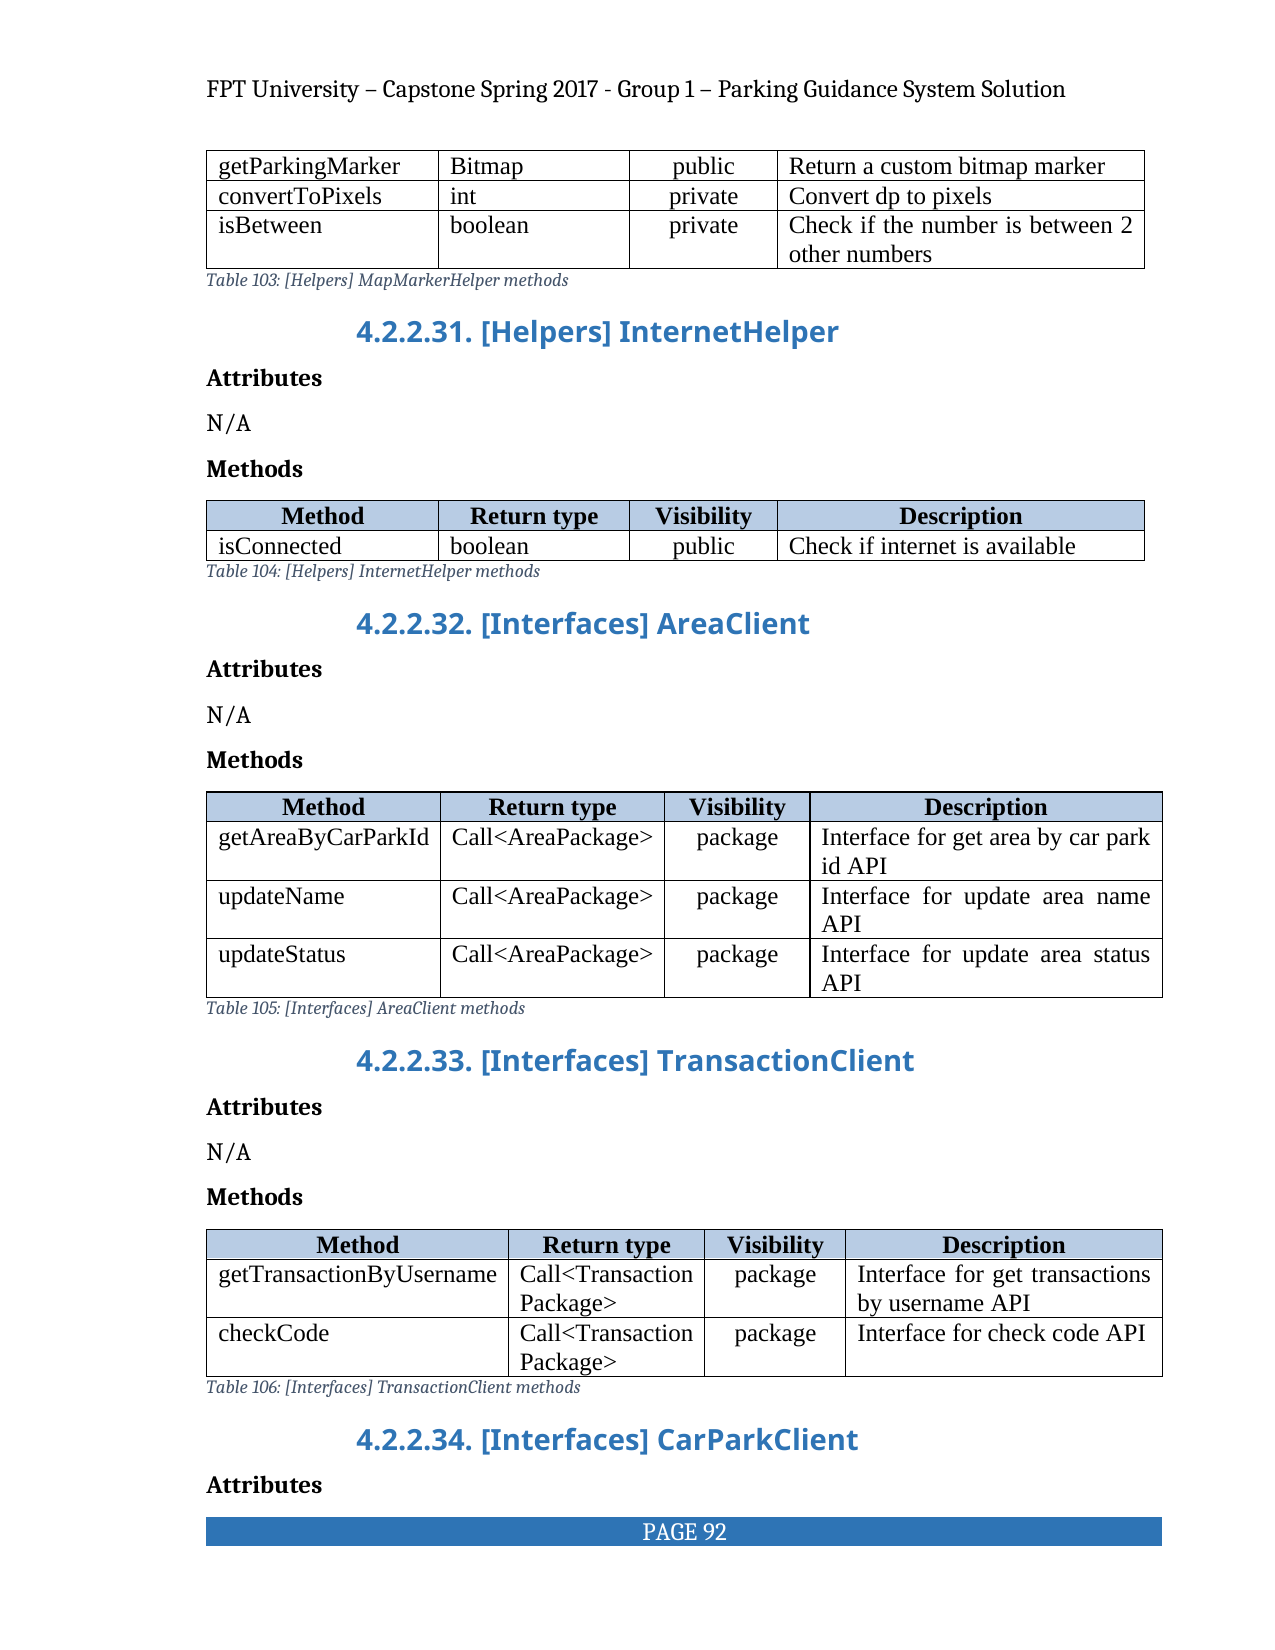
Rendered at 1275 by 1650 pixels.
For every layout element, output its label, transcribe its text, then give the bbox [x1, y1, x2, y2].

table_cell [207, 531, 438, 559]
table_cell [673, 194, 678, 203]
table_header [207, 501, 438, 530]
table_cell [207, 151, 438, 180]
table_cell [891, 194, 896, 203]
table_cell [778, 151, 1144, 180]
text Attributes [206, 364, 1162, 392]
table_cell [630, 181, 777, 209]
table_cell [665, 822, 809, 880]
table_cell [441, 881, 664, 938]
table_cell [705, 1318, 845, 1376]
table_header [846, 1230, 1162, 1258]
text N/A [206, 409, 1162, 438]
text Methods [206, 746, 1162, 775]
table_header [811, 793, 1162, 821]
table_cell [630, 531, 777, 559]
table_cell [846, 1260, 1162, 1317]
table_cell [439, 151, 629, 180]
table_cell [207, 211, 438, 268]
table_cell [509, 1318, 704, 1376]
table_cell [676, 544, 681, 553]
text Table 105: [Interfaces] AreaClient methods [206, 998, 1162, 1019]
subtitle [Interfaces] TransactionClient [206, 1040, 1162, 1080]
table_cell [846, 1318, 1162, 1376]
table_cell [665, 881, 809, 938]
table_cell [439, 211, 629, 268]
text N/A [206, 1138, 1162, 1167]
text Table 104: [Helpers] InternetHelper methods [206, 561, 1162, 582]
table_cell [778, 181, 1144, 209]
text Table 103: [Helpers] MapMarkerHelper methods [206, 269, 1162, 291]
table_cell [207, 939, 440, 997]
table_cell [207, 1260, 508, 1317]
text Methods [206, 1183, 1162, 1212]
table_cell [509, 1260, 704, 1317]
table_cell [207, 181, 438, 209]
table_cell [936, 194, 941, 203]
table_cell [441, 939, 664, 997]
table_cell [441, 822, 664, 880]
text Table 106: [Interfaces] TransactionClient methods [206, 1377, 1162, 1398]
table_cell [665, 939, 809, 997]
subtitle [Helpers] InternetHelper [206, 312, 1162, 351]
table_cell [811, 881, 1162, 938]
text Attributes [206, 1471, 1162, 1500]
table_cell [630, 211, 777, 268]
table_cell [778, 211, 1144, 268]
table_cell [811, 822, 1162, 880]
text Methods [206, 454, 1162, 483]
text Attributes [206, 655, 1162, 684]
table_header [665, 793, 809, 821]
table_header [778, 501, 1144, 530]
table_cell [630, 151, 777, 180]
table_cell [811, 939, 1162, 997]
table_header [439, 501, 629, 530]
text Attributes [206, 1092, 1162, 1121]
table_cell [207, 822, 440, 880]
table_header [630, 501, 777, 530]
subtitle [Interfaces] AreaClient [206, 603, 1162, 643]
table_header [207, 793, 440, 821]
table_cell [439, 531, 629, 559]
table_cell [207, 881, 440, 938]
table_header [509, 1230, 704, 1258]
text N/A [206, 701, 1162, 729]
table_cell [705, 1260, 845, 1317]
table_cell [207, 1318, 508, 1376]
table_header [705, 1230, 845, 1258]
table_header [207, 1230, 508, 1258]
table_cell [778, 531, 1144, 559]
subtitle [Interfaces] CarParkClient [206, 1419, 1162, 1459]
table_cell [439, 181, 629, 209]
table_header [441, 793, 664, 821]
